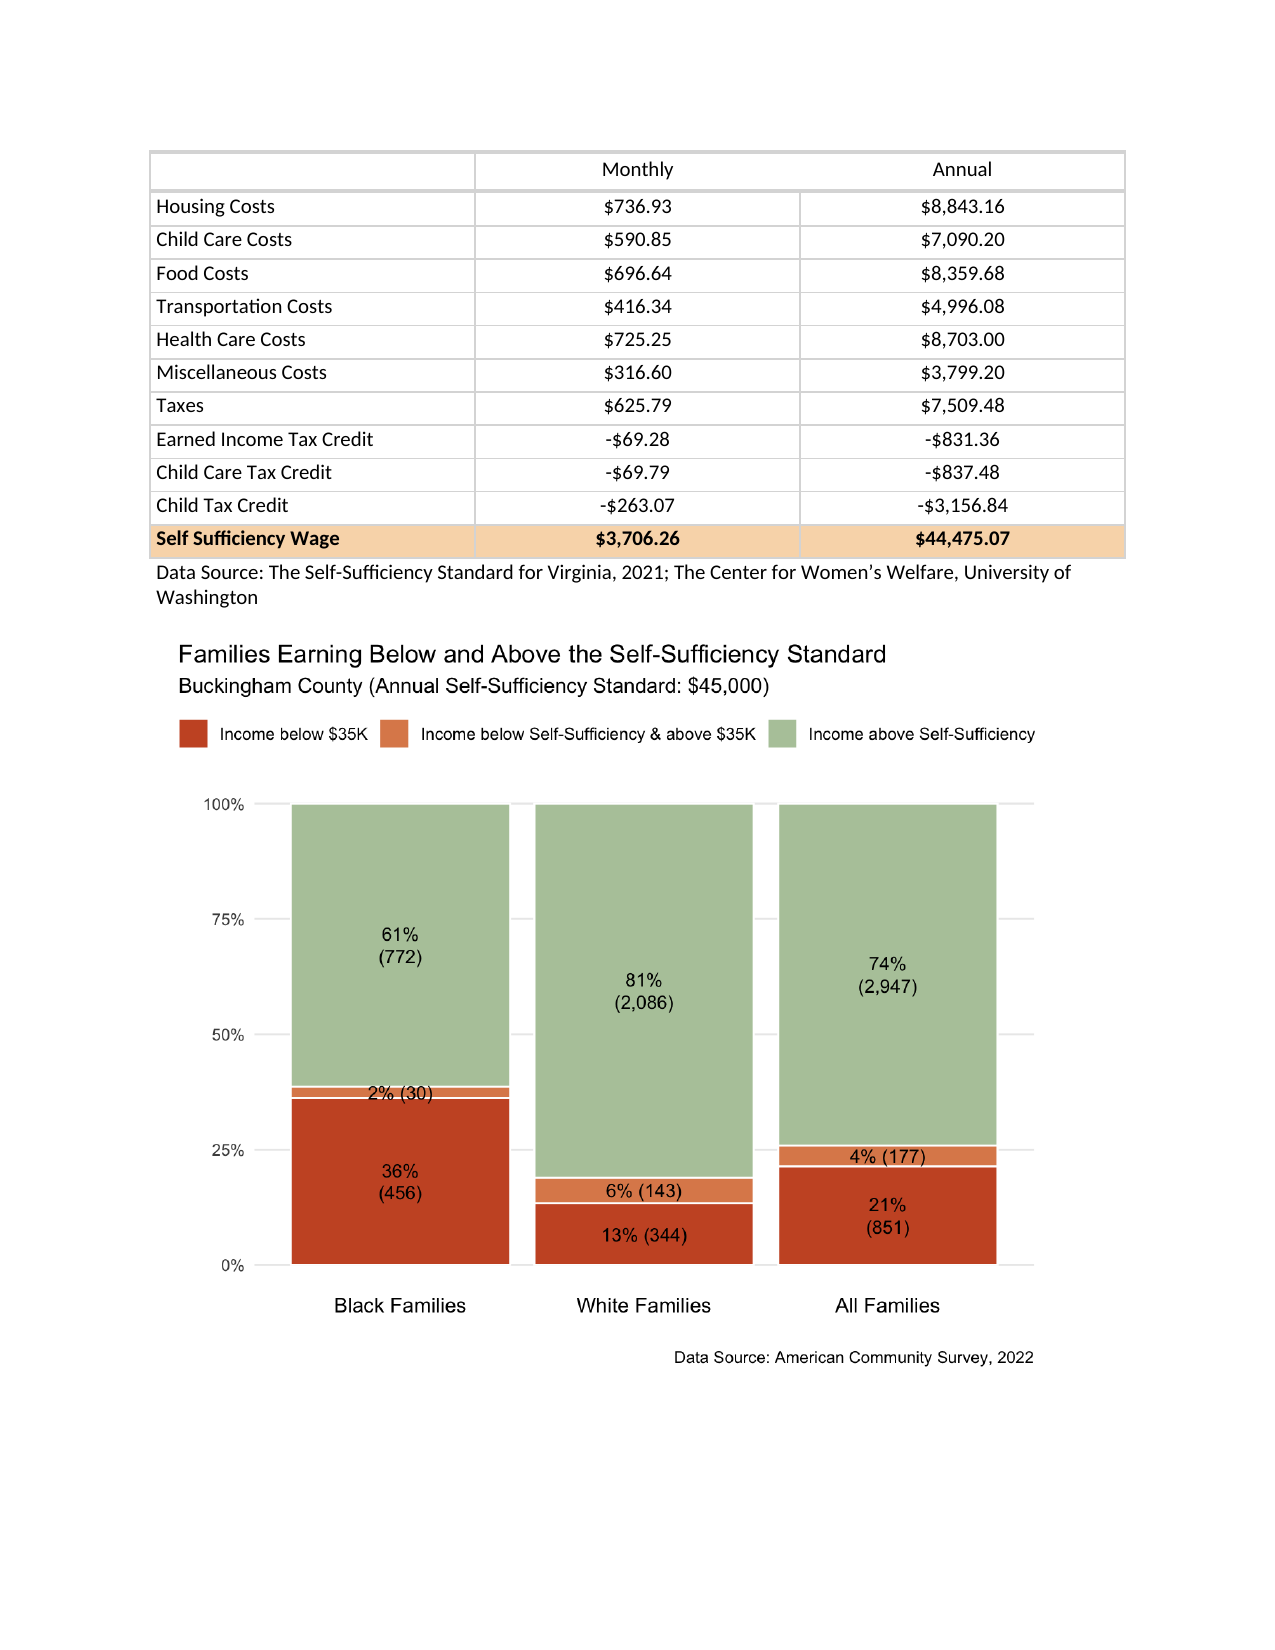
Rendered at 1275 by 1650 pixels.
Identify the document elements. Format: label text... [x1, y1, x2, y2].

table_cell $590.85 [476, 227, 799, 258]
table_cell $7,090.20 [801, 227, 1124, 258]
table_cell -$69.79 [476, 459, 799, 491]
table_cell $8,703.00 [801, 326, 1124, 358]
table_header Monthly [476, 154, 800, 189]
table_cell Data Source: The Self-Sufficiency Standard for Virginia, 2021; The Center for Women’s Welfare, University of Washington [150, 559, 1125, 616]
table_cell -$69.28 [476, 426, 799, 458]
table_cell -$3,156.84 [801, 492, 1124, 524]
table_cell Child Care Tax Credit [151, 459, 474, 491]
table_cell Transportation Costs [151, 293, 474, 325]
picture [168, 634, 1044, 1376]
table_cell $4,996.08 [801, 293, 1124, 325]
table_cell $625.79 [476, 393, 799, 424]
table_cell Taxes [151, 393, 474, 424]
table_cell $8,843.16 [801, 193, 1124, 225]
table_cell $316.60 [476, 360, 799, 391]
table_cell $7,509.48 [801, 393, 1124, 424]
table_cell Earned Income Tax Credit [151, 426, 474, 458]
table_cell $3,799.20 [801, 360, 1124, 391]
table_cell $696.64 [476, 260, 799, 291]
table_cell Miscellaneous Costs [151, 360, 474, 391]
table_cell -$263.07 [476, 492, 799, 524]
table_cell Child Care Costs [151, 227, 474, 258]
table_cell -$837.48 [801, 459, 1124, 491]
table_header [151, 154, 474, 189]
table_cell -$831.36 [801, 426, 1124, 458]
table_cell $416.34 [476, 293, 799, 325]
table_cell Housing Costs [151, 193, 474, 225]
table_cell $3,706.26 [476, 526, 799, 557]
table_cell Child Tax Credit [151, 492, 474, 524]
table_cell $725.25 [476, 326, 799, 358]
table_cell $736.93 [476, 193, 799, 225]
table_cell Food Costs [151, 260, 474, 291]
table_cell Health Care Costs [151, 326, 474, 358]
table_cell Self Sufficiency Wage [151, 526, 474, 557]
table_cell $8,359.68 [801, 260, 1124, 291]
table_cell $44,475.07 [801, 526, 1124, 557]
table_header Annual [800, 154, 1124, 189]
